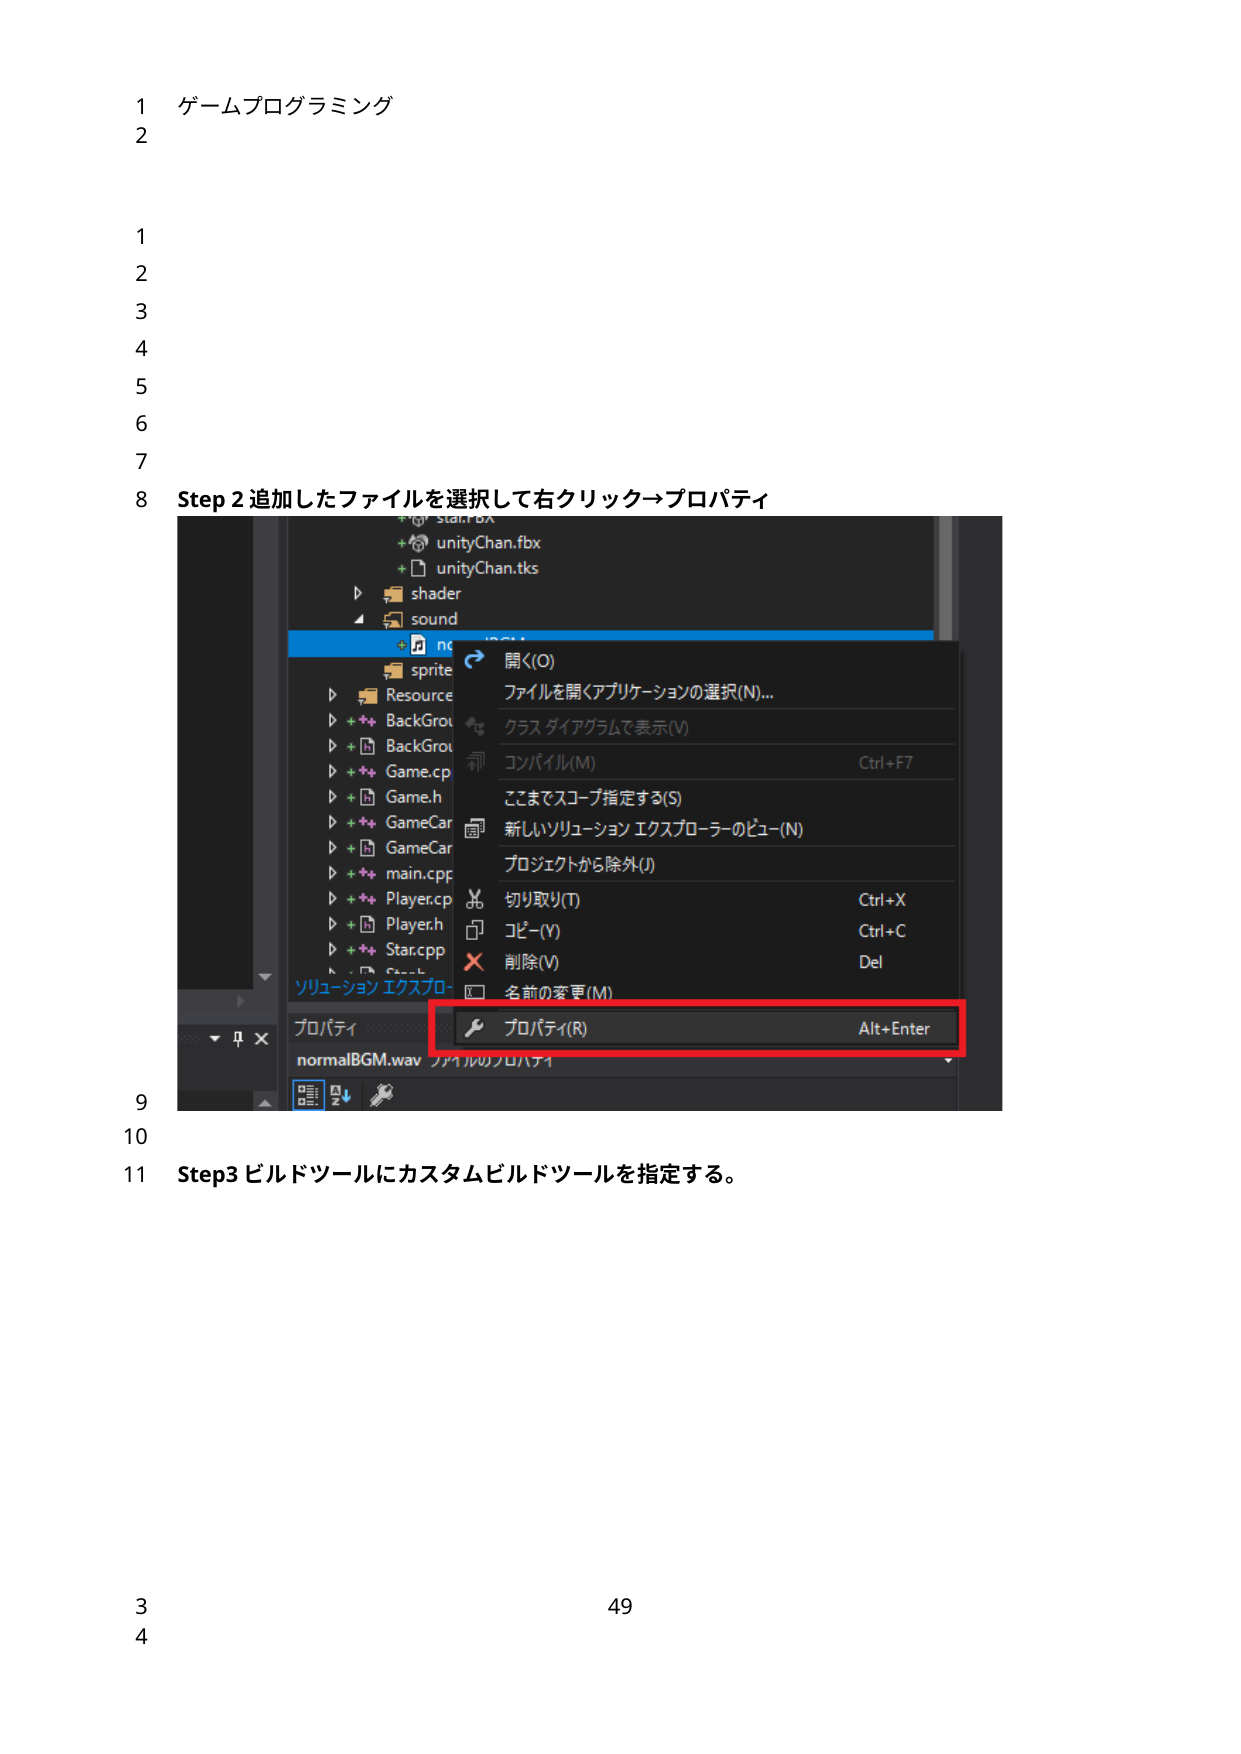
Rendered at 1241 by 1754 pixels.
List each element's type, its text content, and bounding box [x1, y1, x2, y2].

text Step 2 追加したファイルを選択して右クリック→プロパティ [177, 479, 1063, 517]
text Step3 ビルドツールにカスタムビルドツールを指定する。 [177, 1154, 1063, 1192]
picture [177, 516, 1003, 1111]
